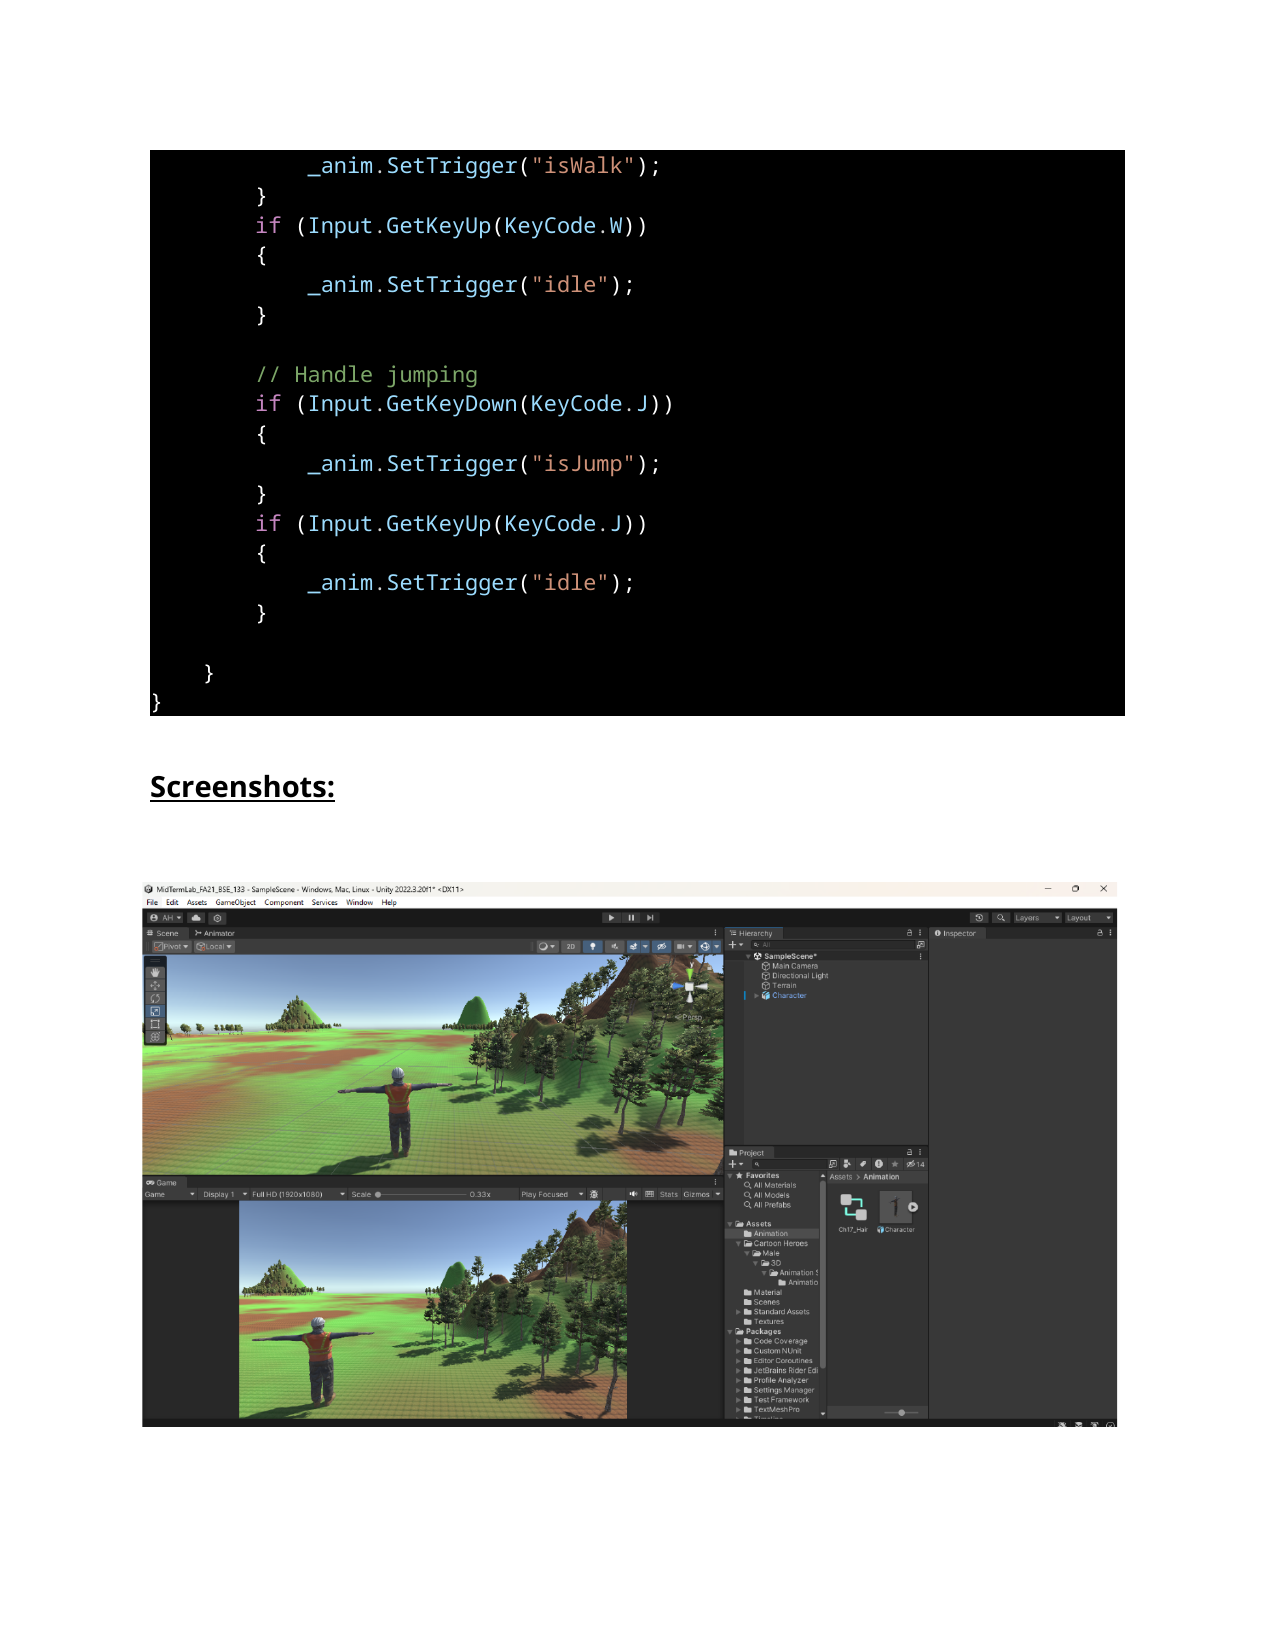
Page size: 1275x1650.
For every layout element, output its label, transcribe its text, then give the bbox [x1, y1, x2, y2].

text { [150, 537, 1125, 567]
text { [150, 418, 1125, 448]
text _anim.SetTrigger("isWalk"); [150, 150, 1125, 180]
text _anim.SetTrigger("idle"); [150, 567, 1125, 597]
text if (Input.GetKeyDown(KeyCode.J)) [150, 388, 1125, 418]
text } [150, 656, 1125, 686]
text if (Input.GetKeyUp(KeyCode.J)) [150, 507, 1125, 537]
text } [150, 597, 1125, 627]
text _anim.SetTrigger("isJump"); [150, 448, 1125, 478]
text Screenshots: [150, 766, 1125, 806]
text { [150, 239, 1125, 269]
text } [150, 478, 1125, 507]
text } [150, 180, 1125, 209]
text if (Input.GetKeyUp(KeyCode.W)) [150, 209, 1125, 239]
picture [142, 882, 1118, 1427]
text } [150, 686, 1125, 716]
text _anim.SetTrigger("idle"); [150, 269, 1125, 299]
text // Handle jumping [150, 358, 1125, 388]
text } [150, 299, 1125, 329]
